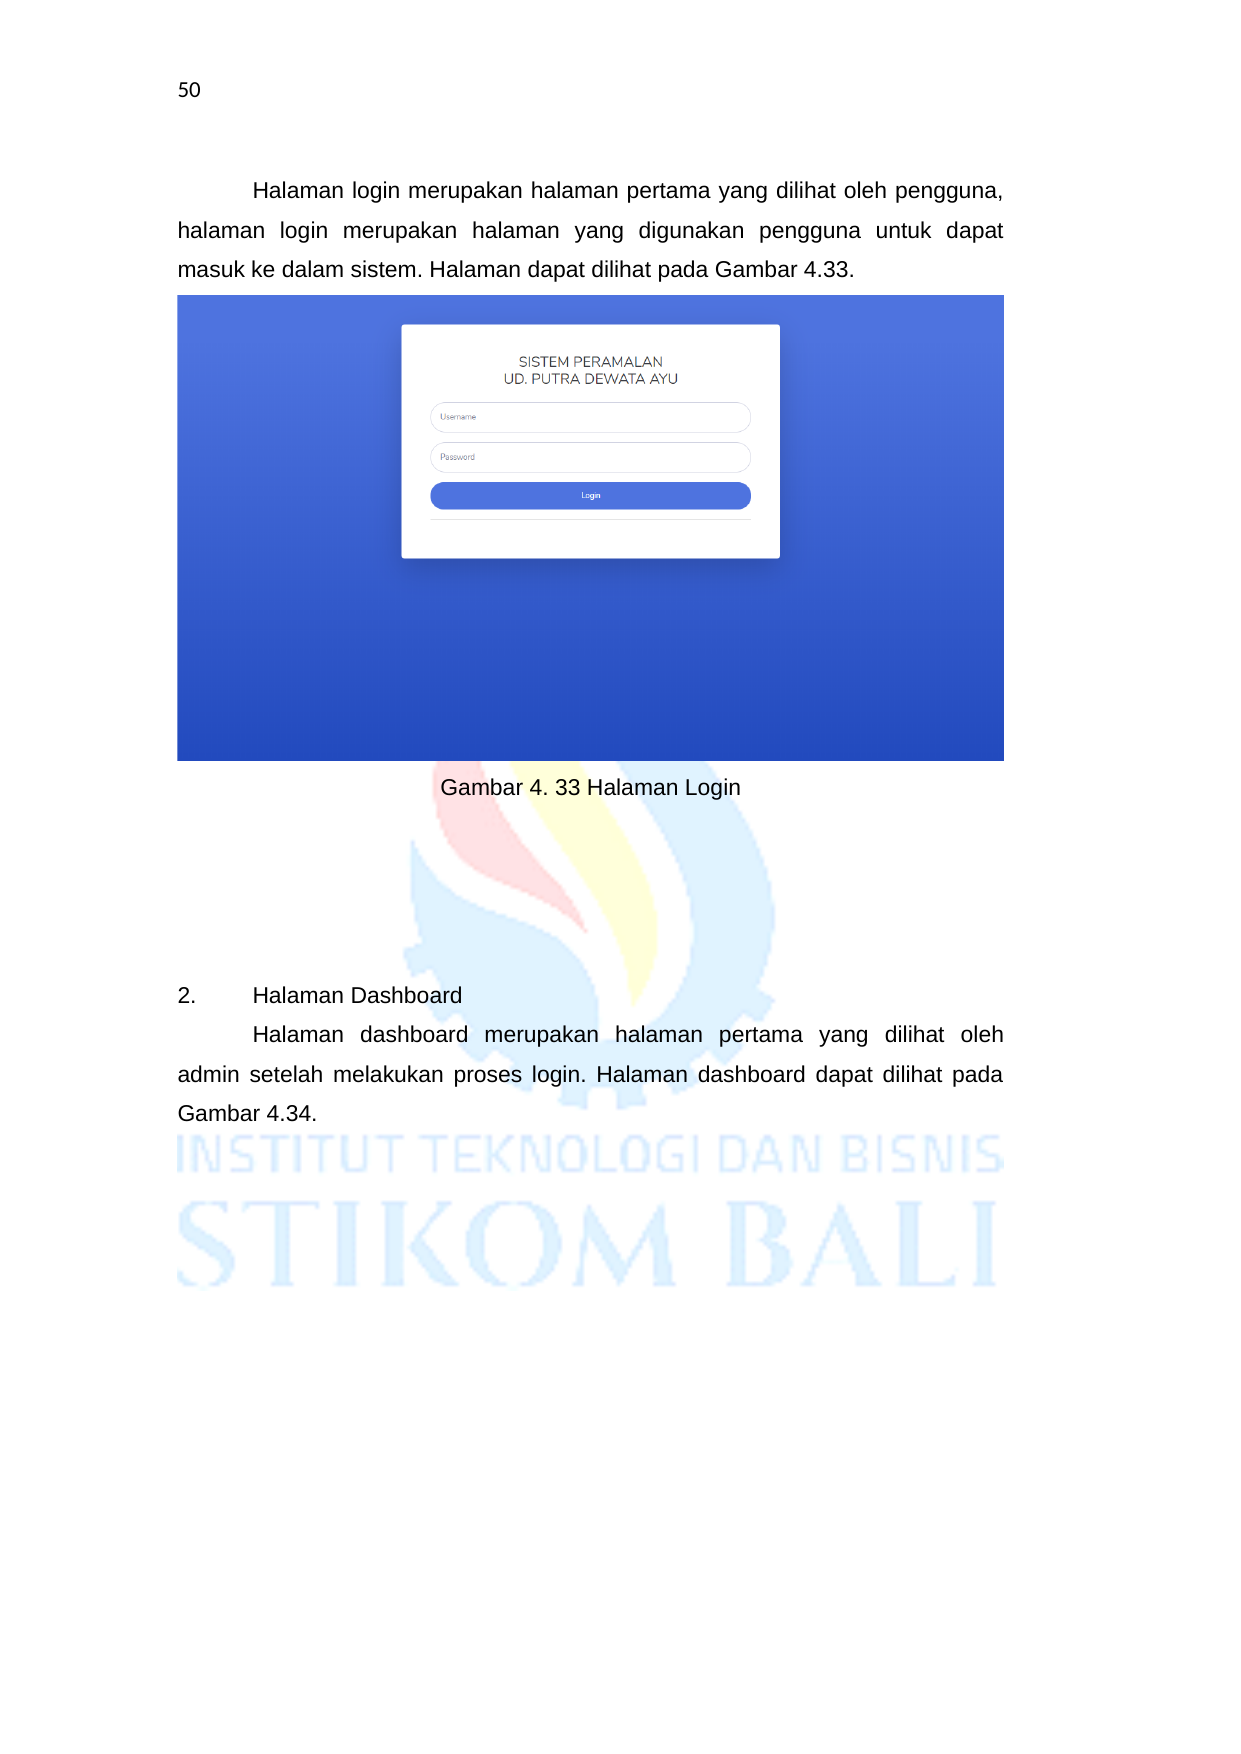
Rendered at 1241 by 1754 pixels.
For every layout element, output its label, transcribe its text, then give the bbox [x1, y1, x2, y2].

text Halaman login merupakan halaman pertama yang dilihat oleh pengguna, halaman login merupakan halaman yang digunakan pengguna untuk dapat masuk ke dalam sistem. Halaman dapat dilihat pada Gambar 4.33. [177, 177, 1004, 282]
text Gambar 4. 33 Halaman Login [177, 774, 1004, 801]
text Halaman dashboard merupakan halaman pertama yang dilihat oleh admin setelah melakukan proses login. Halaman dashboard dapat dilihat pada Gambar 4.34. [177, 1021, 1004, 1127]
list Halaman Dashboard [177, 982, 1004, 1008]
picture [177, 295, 1004, 761]
